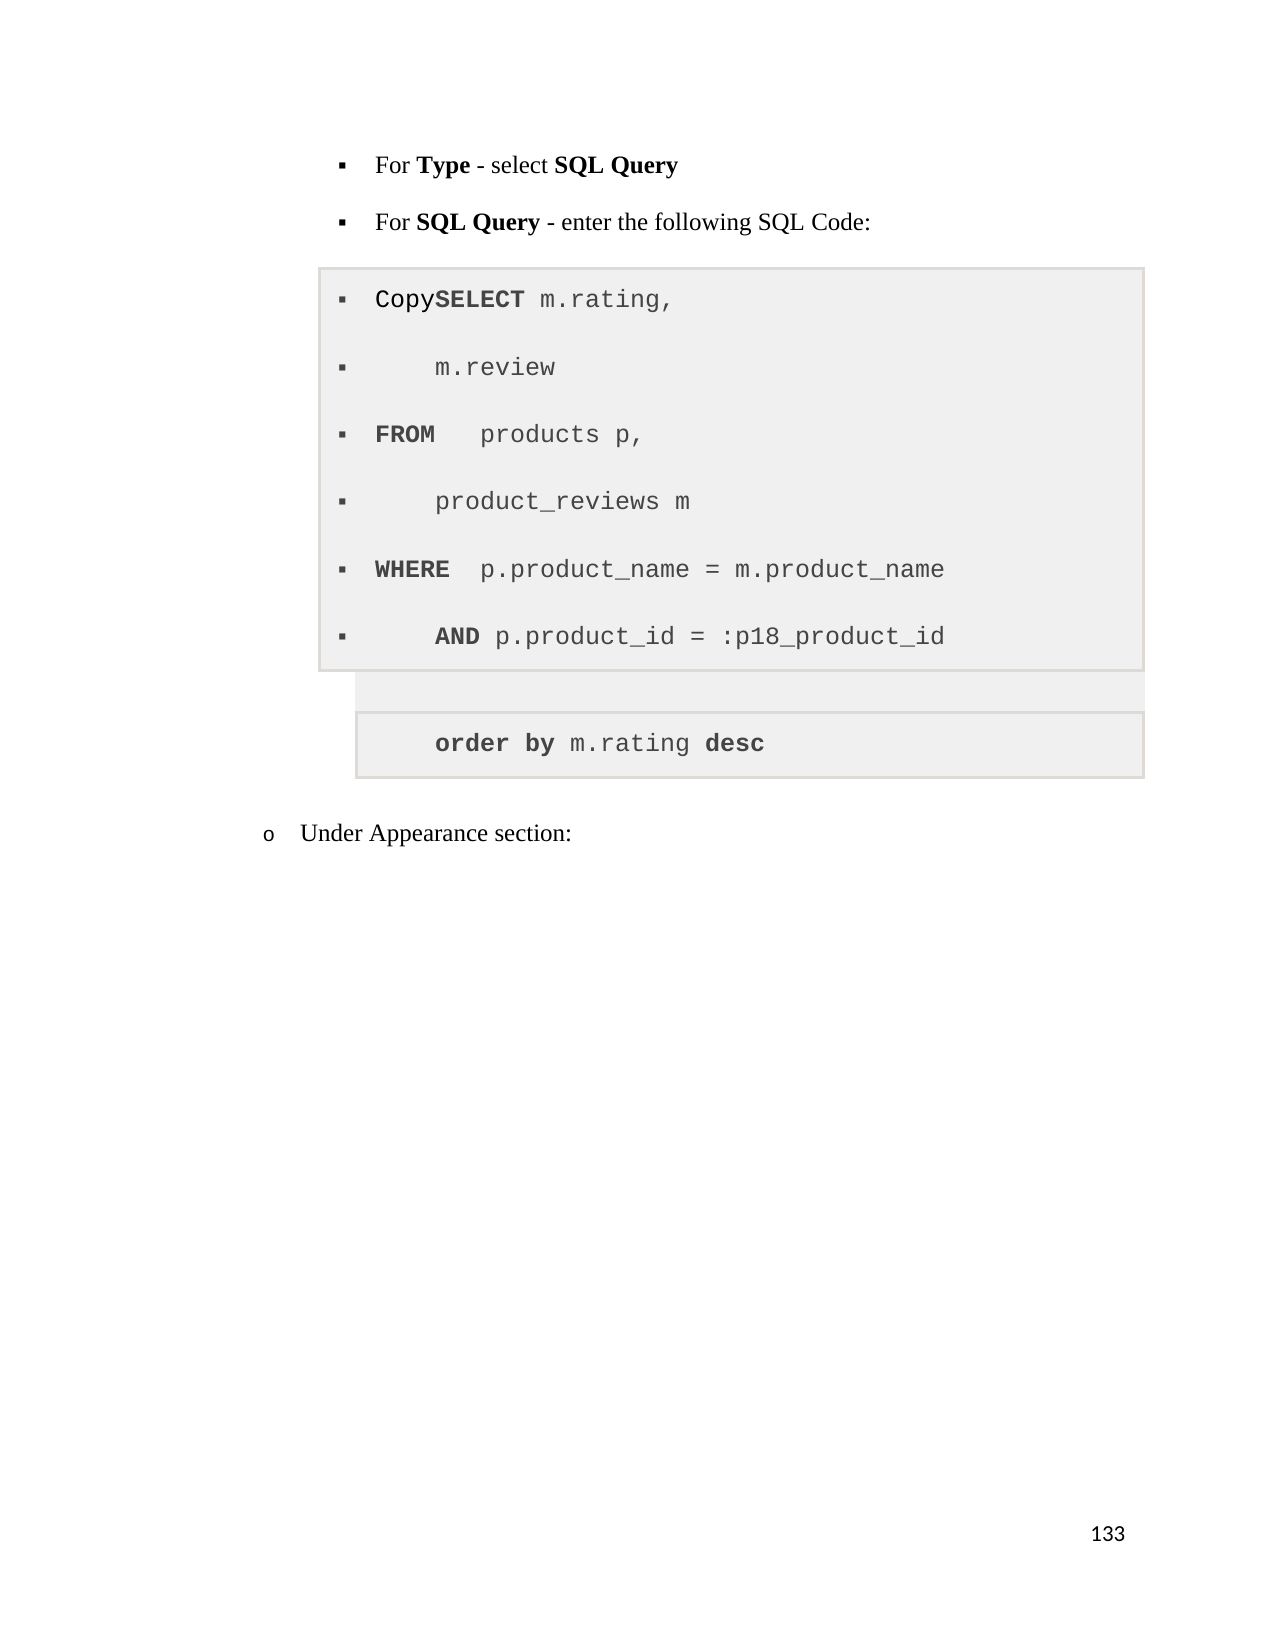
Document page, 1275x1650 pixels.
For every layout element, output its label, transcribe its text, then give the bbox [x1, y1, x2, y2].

list AND p.product_id = :p18_product_id [321, 604, 1142, 669]
list For SQL Query - enter the following SQL Code: [337, 207, 1125, 236]
list product_reviews m [321, 469, 1142, 517]
list CopySELECT m.rating, [321, 270, 1142, 315]
list WHERE p.product_name = m.product_name [321, 536, 1142, 584]
list For Type - select SQL Query [337, 150, 1125, 179]
list m.review [321, 334, 1142, 382]
list FROM products p, [321, 402, 1142, 450]
list Under Appearance section: [262, 818, 1125, 847]
text order by m.rating desc [358, 714, 1142, 776]
